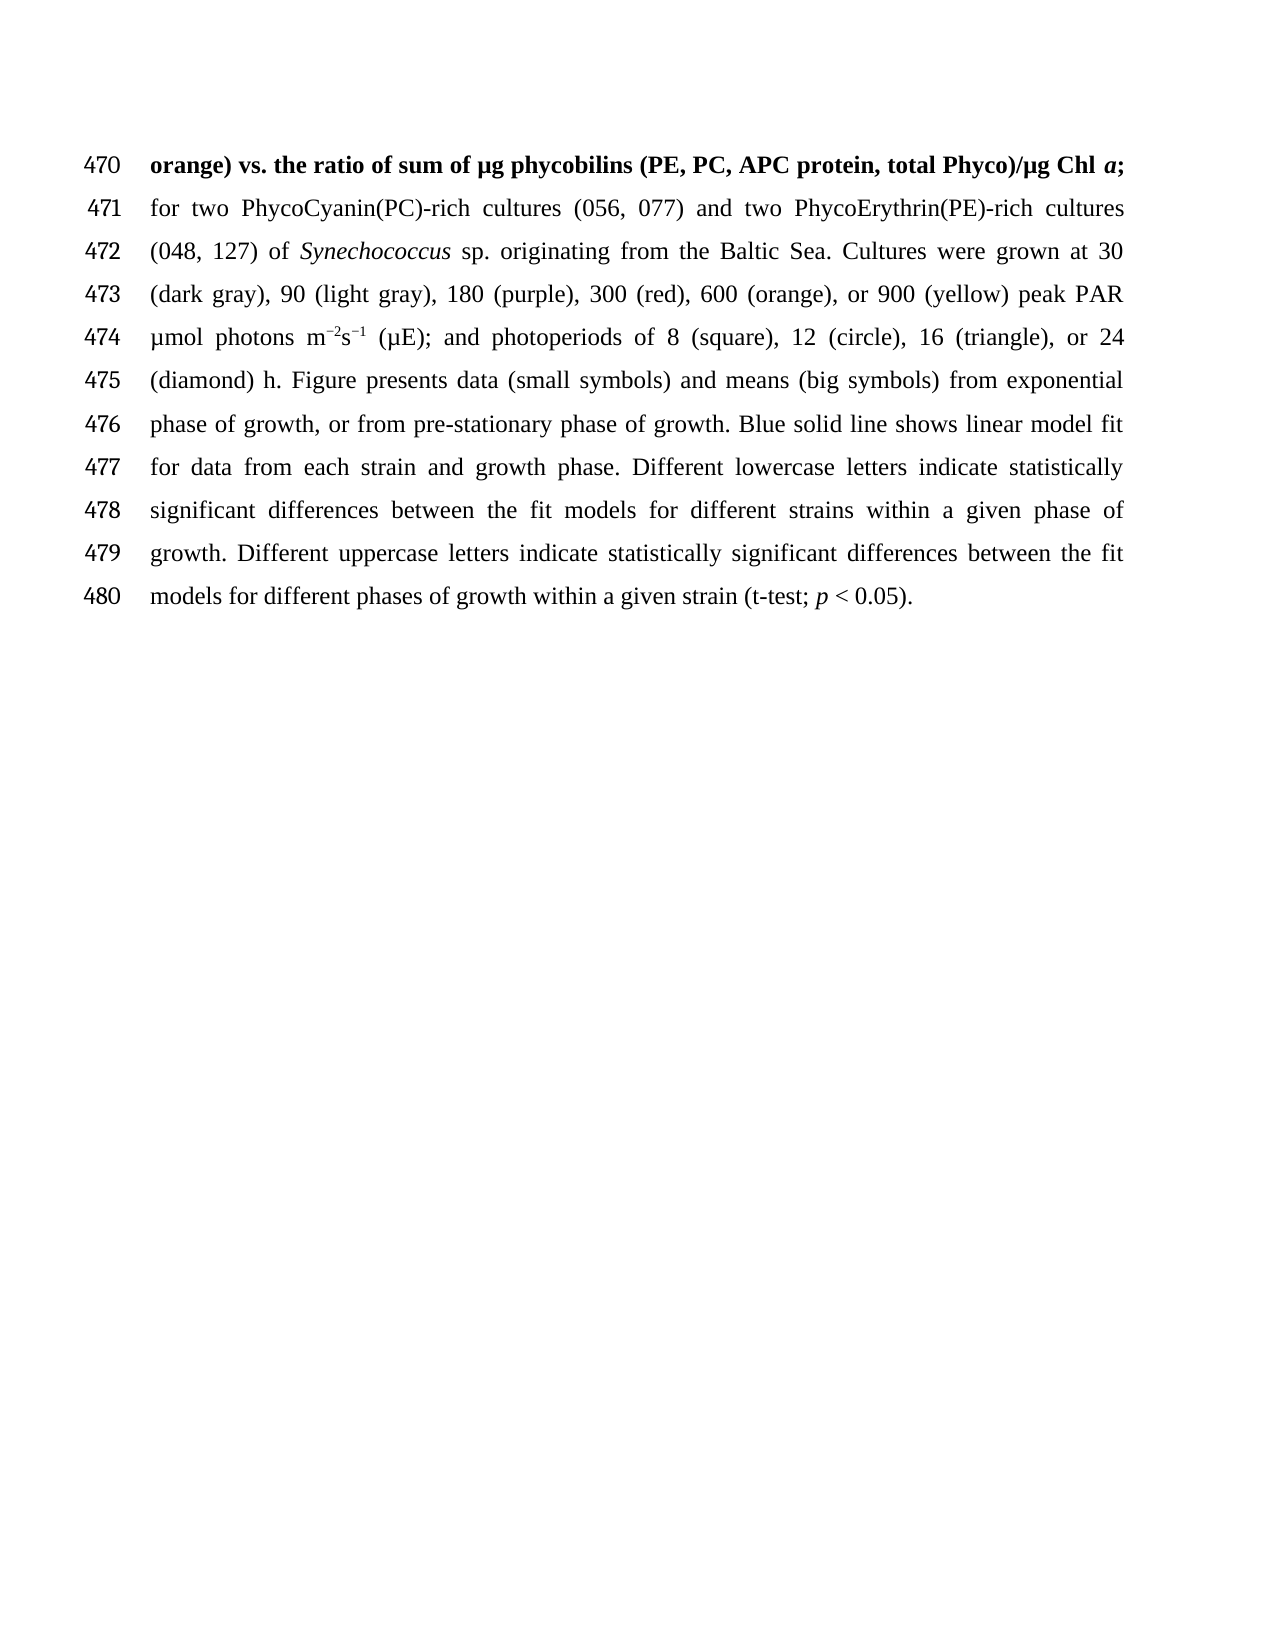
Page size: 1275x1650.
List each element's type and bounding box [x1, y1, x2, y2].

text [150, 150, 1125, 610]
